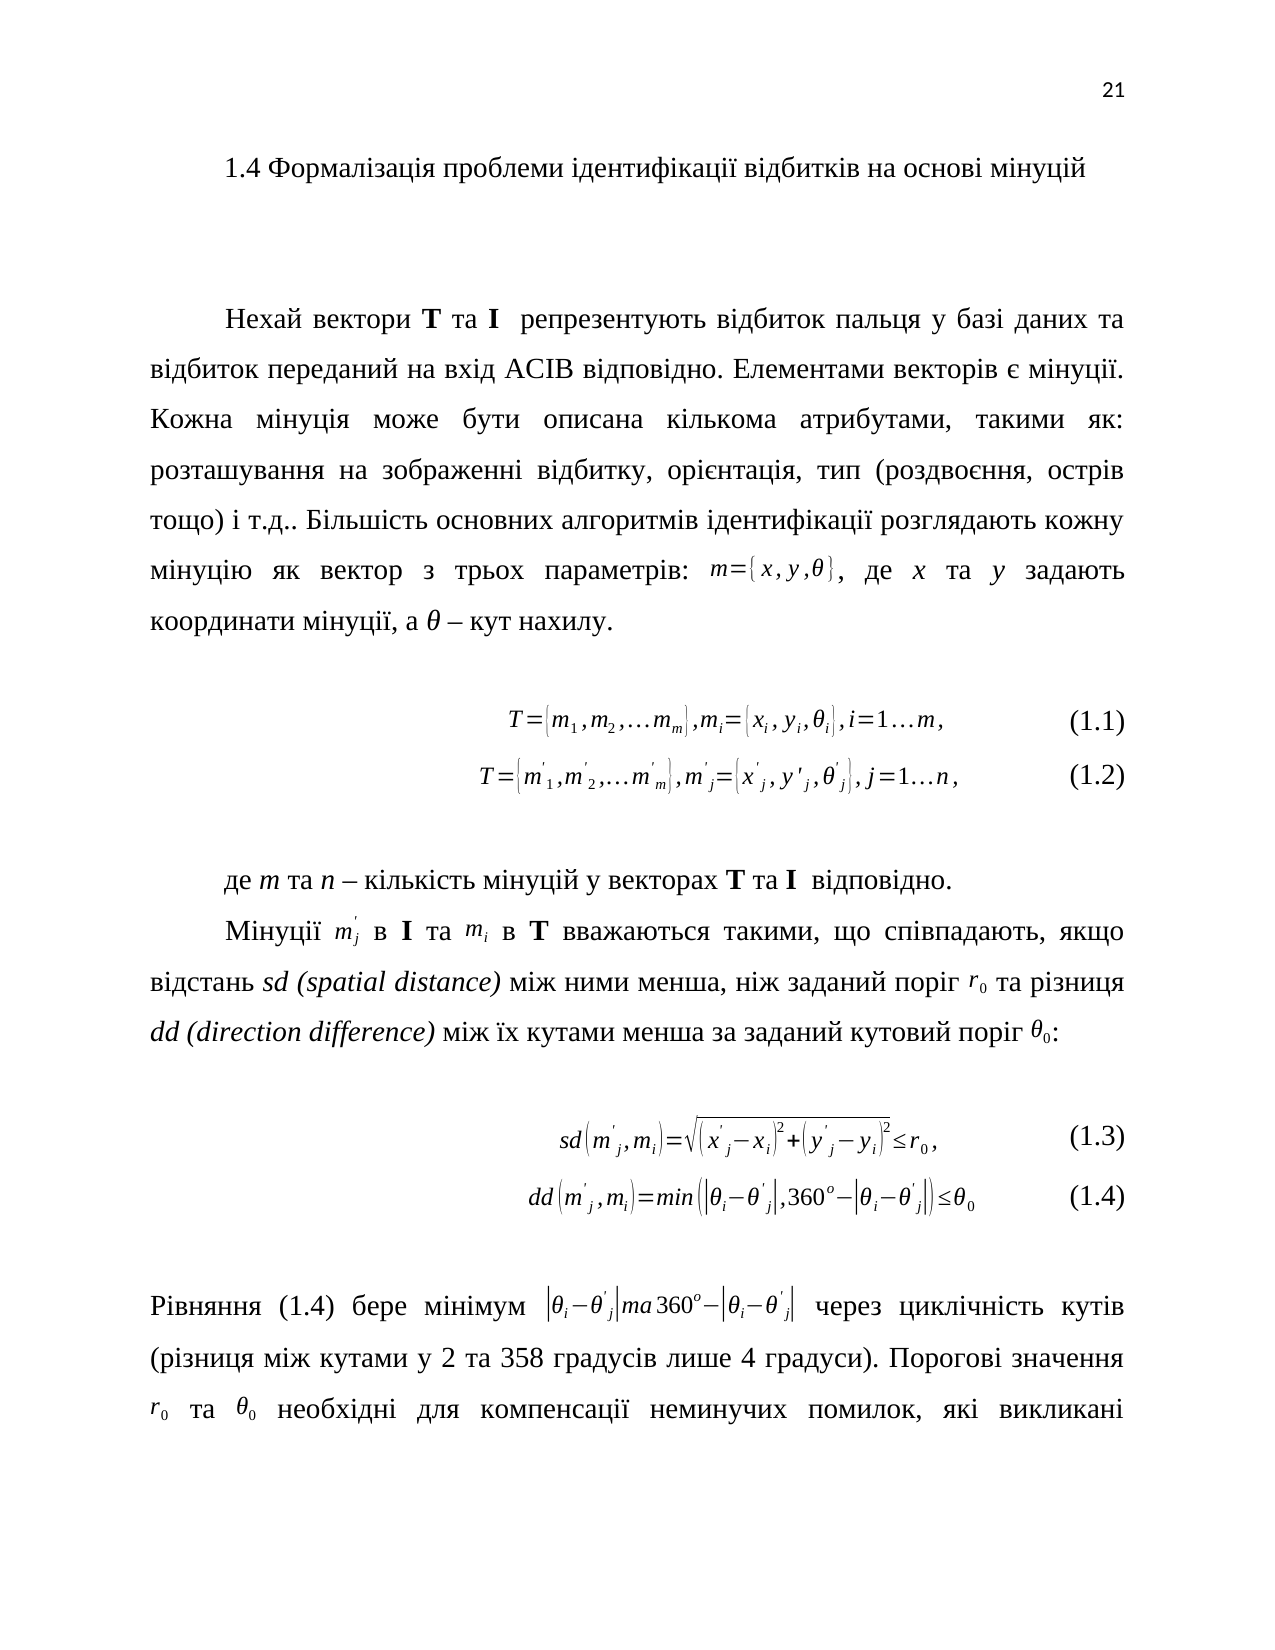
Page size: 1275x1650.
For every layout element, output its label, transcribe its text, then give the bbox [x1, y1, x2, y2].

text (1.2) [150, 757, 1125, 795]
text (1.3) [150, 1115, 1125, 1159]
text Нехай вектори Т та І репрезентують відбиток пальця у базі даних та відбиток переданий на вхід АСІВ відповідно. Елементами векторів є мінуції. Кожна мінуція може бути описана кількома атрибутами, такими як: розташування на зображенні відбитку, орієнтація, тип (роздвоєння, острів тощо) і т.д.. Більшість основних алгоритмів ідентифікації розглядають кожну мінуцію як вектор з трьох параметрів: , де x та y задають координати мінуції, а θ – кут нахилу. [150, 301, 1125, 636]
subtitle 1.4 Формалізація проблеми ідентифікації відбитків на основі мінуцій [150, 150, 1125, 183]
text Мінуції в І та в Т вважаються такими, що співпадають, якщо відстань sd (spatial distance) між ними менша, ніж заданий поріг та різниця dd (direction difference) між їх кутами менша за заданий кутовий поріг : [150, 912, 1125, 1048]
text (1.1) [150, 703, 1125, 740]
text (1.4) [150, 1176, 1125, 1218]
text де m та n – кількість мінуцій у векторах Т та І відповідно. [150, 862, 1125, 896]
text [150, 1285, 1125, 1426]
